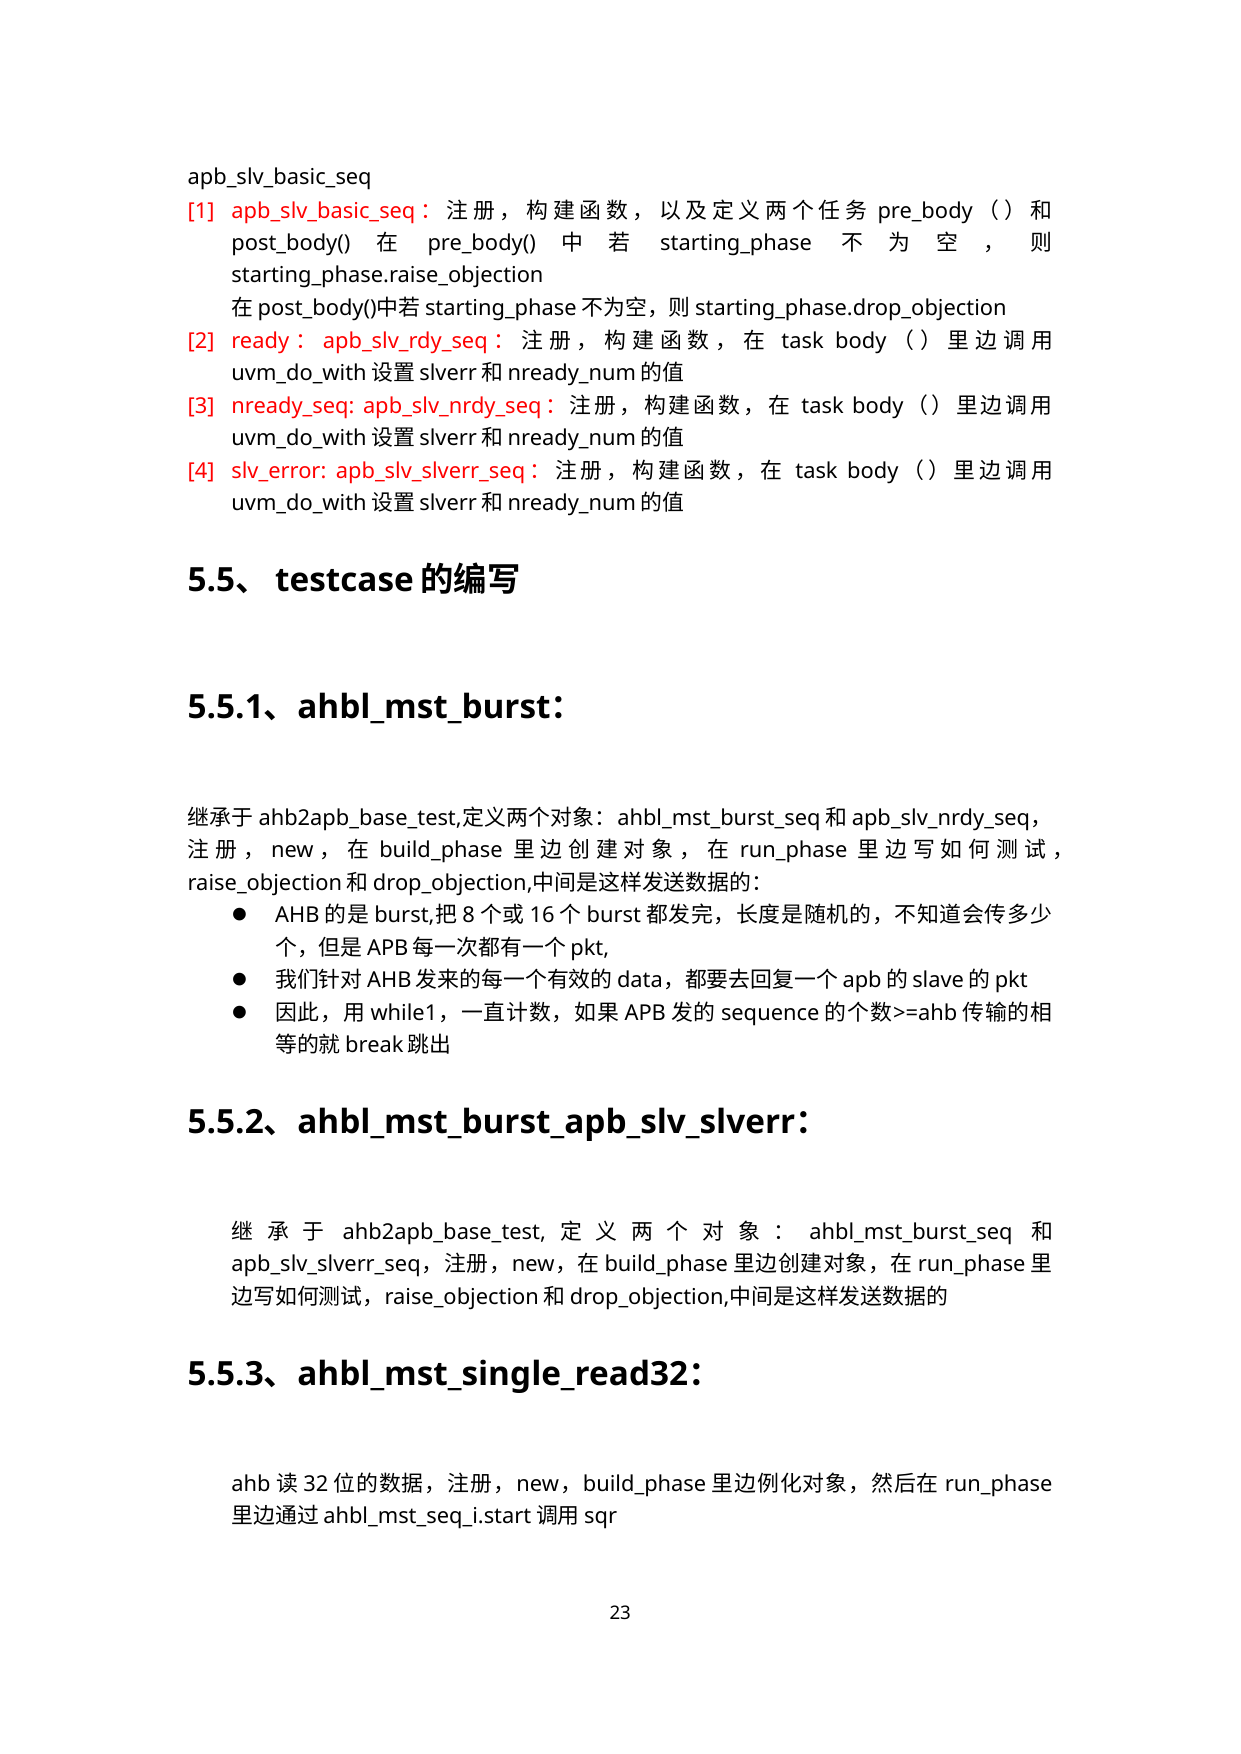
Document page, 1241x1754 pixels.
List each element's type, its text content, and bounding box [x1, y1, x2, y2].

subtitle 5.5.1、ahbl_mst_burst： [187, 672, 1053, 737]
list 继承于ahb2apb_base_test,定义两个对象：ahbl_mst_burst_seq和apb_slv_slverr_seq，注册，new，在build_phase里边创建对象，在run_phase里边写如何测试，raise_objection和drop_objection,中间是这样发送数据的 [231, 1214, 1053, 1311]
text 继承于ahb2apb_base_test,定义两个对象：ahbl_mst_burst_seq和apb_slv_nrdy_seq，注册，new，在build_phase里边创建对象，在run_phase里边写如何测试，raise_objection和drop_objection,中间是这样发送数据的： [187, 799, 1053, 897]
subtitle 5.5.3、ahbl_mst_single_read32： [187, 1338, 1053, 1403]
list ready：apb_slv_rdy_seq：注册，构建函数，在 task body（）里边调用uvm_do_with设置slverr和nready_num的值 [187, 322, 1053, 387]
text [187, 160, 1053, 192]
subtitle 5.5.2、ahbl_mst_burst_apb_slv_slverr： [187, 1086, 1053, 1151]
list 我们针对AHB发来的每一个有效的data，都要去回复一个apb的slave的pkt [231, 962, 1053, 994]
list slv_error: apb_slv_slverr_seq：注册，构建函数，在 task body（）里边调用uvm_do_with设置slverr和nready_num的值 [187, 452, 1053, 517]
list 因此，用while1，一直计数，如果APB发的sequence的个数>=ahb传输的相等的就break跳出 [231, 994, 1053, 1059]
list ahb读32位的数据，注册，new，build_phase里边例化对象，然后在run_phase里边通过ahbl_mst_seq_i.start调用sqr [231, 1466, 1053, 1531]
subtitle testcase的编写 [187, 544, 1053, 609]
list 在post_body()中若starting_phase不为空，则starting_phase.drop_objection [231, 290, 1053, 322]
list AHB的是burst,把8个或16个burst都发完，长度是随机的，不知道会传多少个，但是APB每一次都有一个pkt, [231, 897, 1053, 962]
list nready_seq: apb_slv_nrdy_seq：注册，构建函数，在 task body（）里边调用uvm_do_with设置slverr和nready_num的值 [187, 387, 1053, 452]
list apb_slv_basic_seq：注册，构建函数，以及定义两个任务pre_body（）和post_body()在pre_body()中若starting_phase不为空，则starting_phase.raise_objection [187, 192, 1053, 290]
